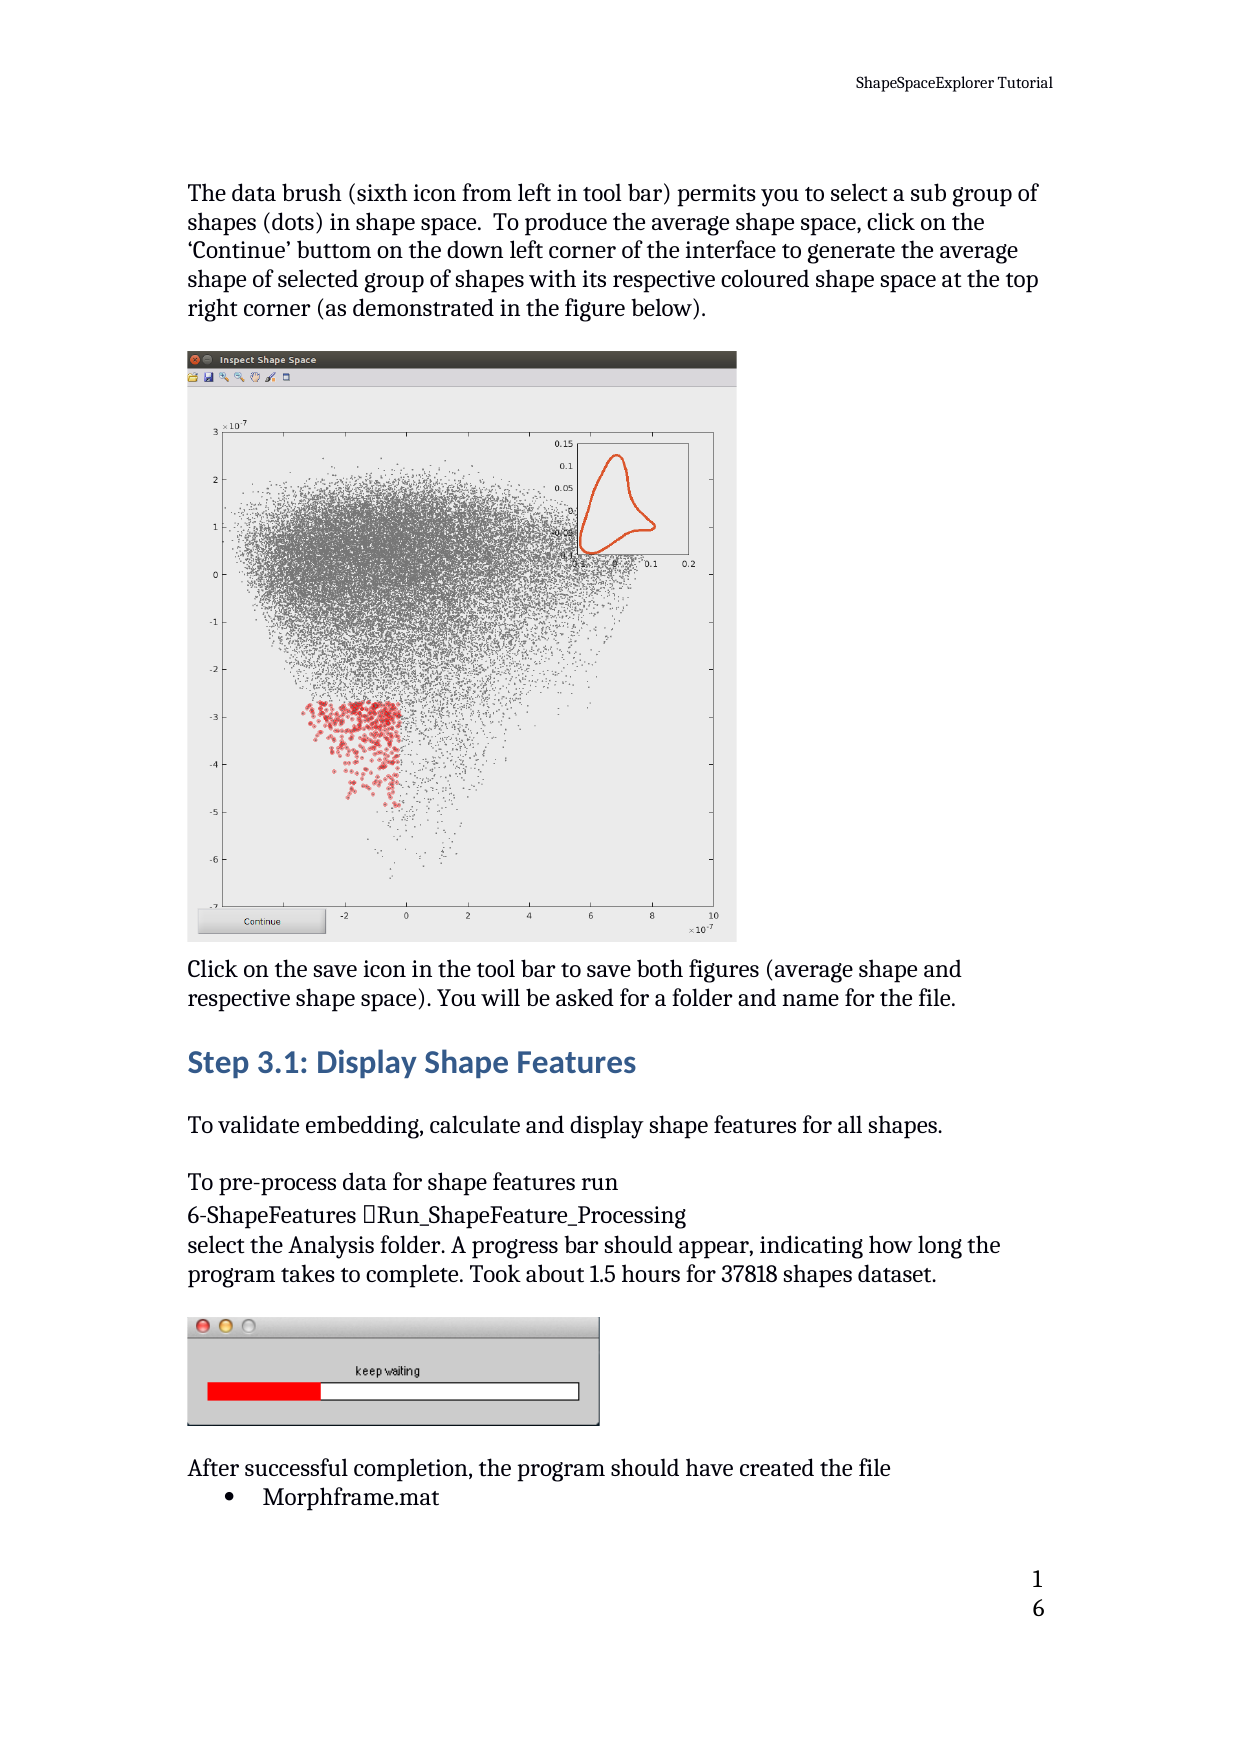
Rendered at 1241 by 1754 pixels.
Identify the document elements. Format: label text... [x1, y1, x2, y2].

picture [187, 351, 737, 942]
picture [187, 1317, 600, 1426]
text 6-ShapeFeatures Run_ShapeFeature_Processing [187, 1197, 1053, 1231]
text Step 3.1: Display Shape Features [187, 1041, 1053, 1082]
text select the Analysis folder. A progress bar should appear, indicating how long the program takes to complete. Took about 1.5 hours for 37818 shapes dataset. [187, 1231, 1053, 1288]
text Click on the save icon in the tool bar to save both figures (average shape and respective shape space). You will be asked for a folder and name for the file. [187, 955, 1053, 1012]
text The data brush (sixth icon from left in tool bar) permits you to select a sub group of shapes (dots) in shape space. To produce the average shape space, click on the ‘Continue’ buttom on the down left corner of the interface to generate the average shape of selected group of shapes with its respective coloured shape space at the top right corner (as demonstrated in the figure below). [187, 179, 1053, 322]
text To validate embedding, calculate and display shape features for all shapes. [187, 1111, 1053, 1139]
text To pre-process data for shape features run [187, 1168, 1053, 1197]
text After successful completion, the program should have created the file [187, 1454, 1053, 1483]
list Morphframe.mat [225, 1483, 1053, 1512]
